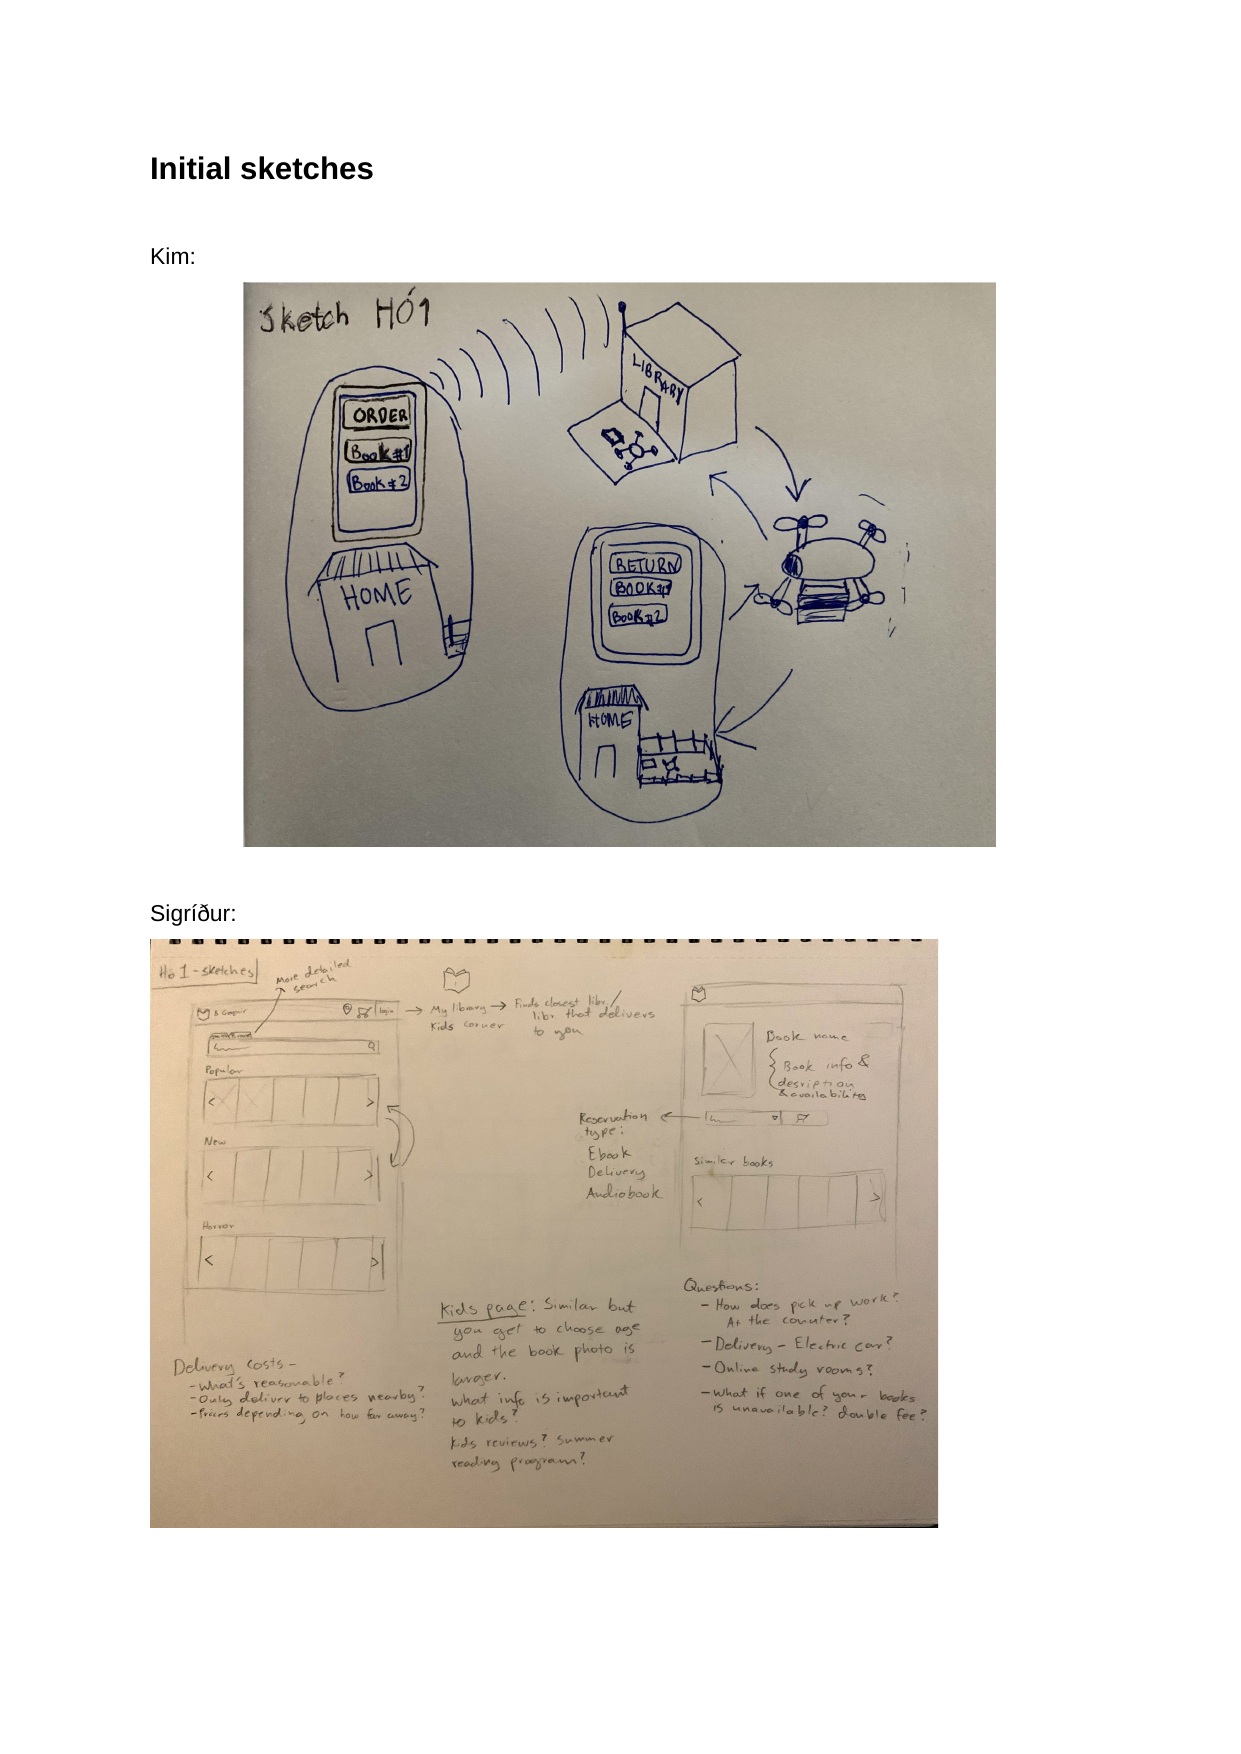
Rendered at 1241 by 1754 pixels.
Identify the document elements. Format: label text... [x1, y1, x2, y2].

picture [244, 283, 996, 847]
picture [150, 939, 939, 1528]
subtitle Initial sketches [150, 150, 1090, 186]
text Kim: [150, 243, 1090, 270]
